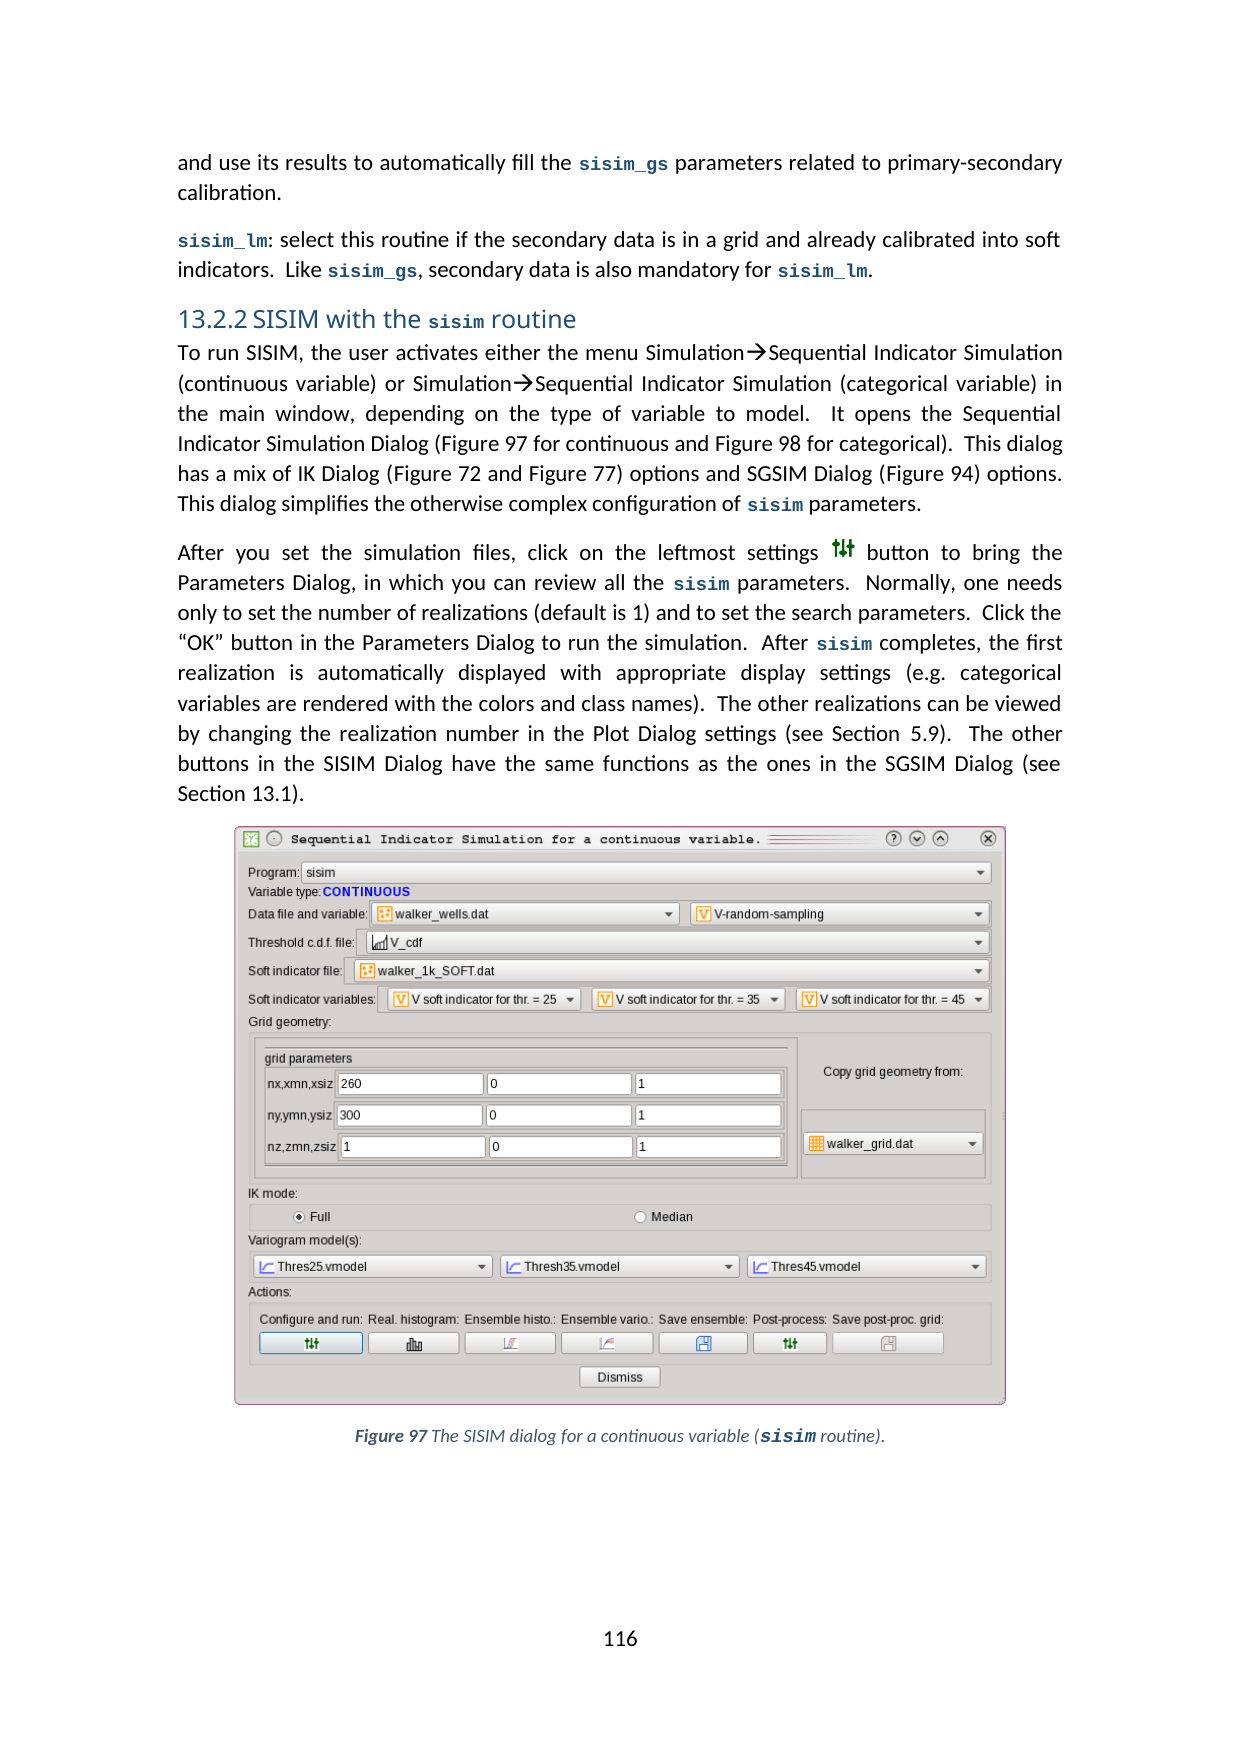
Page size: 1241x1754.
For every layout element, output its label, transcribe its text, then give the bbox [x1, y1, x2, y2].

picture [831, 536, 855, 560]
text Figure 97 The SISIM dialog for a continuous variable (sisim routine). [177, 1424, 1063, 1448]
text After you set the simulation files, click on the leftmost settings button to bring the Parameters Dialog, in which you can review all the sisim parameters. Normally, one needs only to set the number of realizations (default is 1) and to set the search parameters. Click the “OK” button in the Parameters Dialog to run the simulation. After sisim completes, the first realization is automatically displayed with appropriate display settings (e.g. categorical variables are rendered with the colors and class names). The other realizations can be viewed by changing the realization number in the Plot Dialog settings (see Section 5.9). The other buttons in the SISIM Dialog have the same functions as the ones in the SGSIM Dialog (see Section 13.1). [177, 536, 1063, 807]
picture [234, 826, 1006, 1405]
text To run SISIM, the user activates either the menu SimulationSequential Indicator Simulation (continuous variable) or SimulationSequential Indicator Simulation (categorical variable) in the main window, depending on the type of variable to model. It opens the Sequential Indicator Simulation Dialog (Figure 93 for continuous and Figure 94 for categorical). This dialog has a mix of IK Dialog (Figure 68 and Figure 73) options and SGSIM Dialog (Figure 90) options. This dialog simplifies the otherwise complex configuration of sisim parameters. [177, 338, 1063, 518]
subtitle SISIM with the sisim routine [177, 302, 1063, 336]
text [177, 148, 1063, 206]
text sisim_lm: select this routine if the secondary data is in a grid and already calibrated into soft indicators. Like sisim_gs, secondary data is also mandatory for sisim_lm. [177, 225, 1063, 283]
